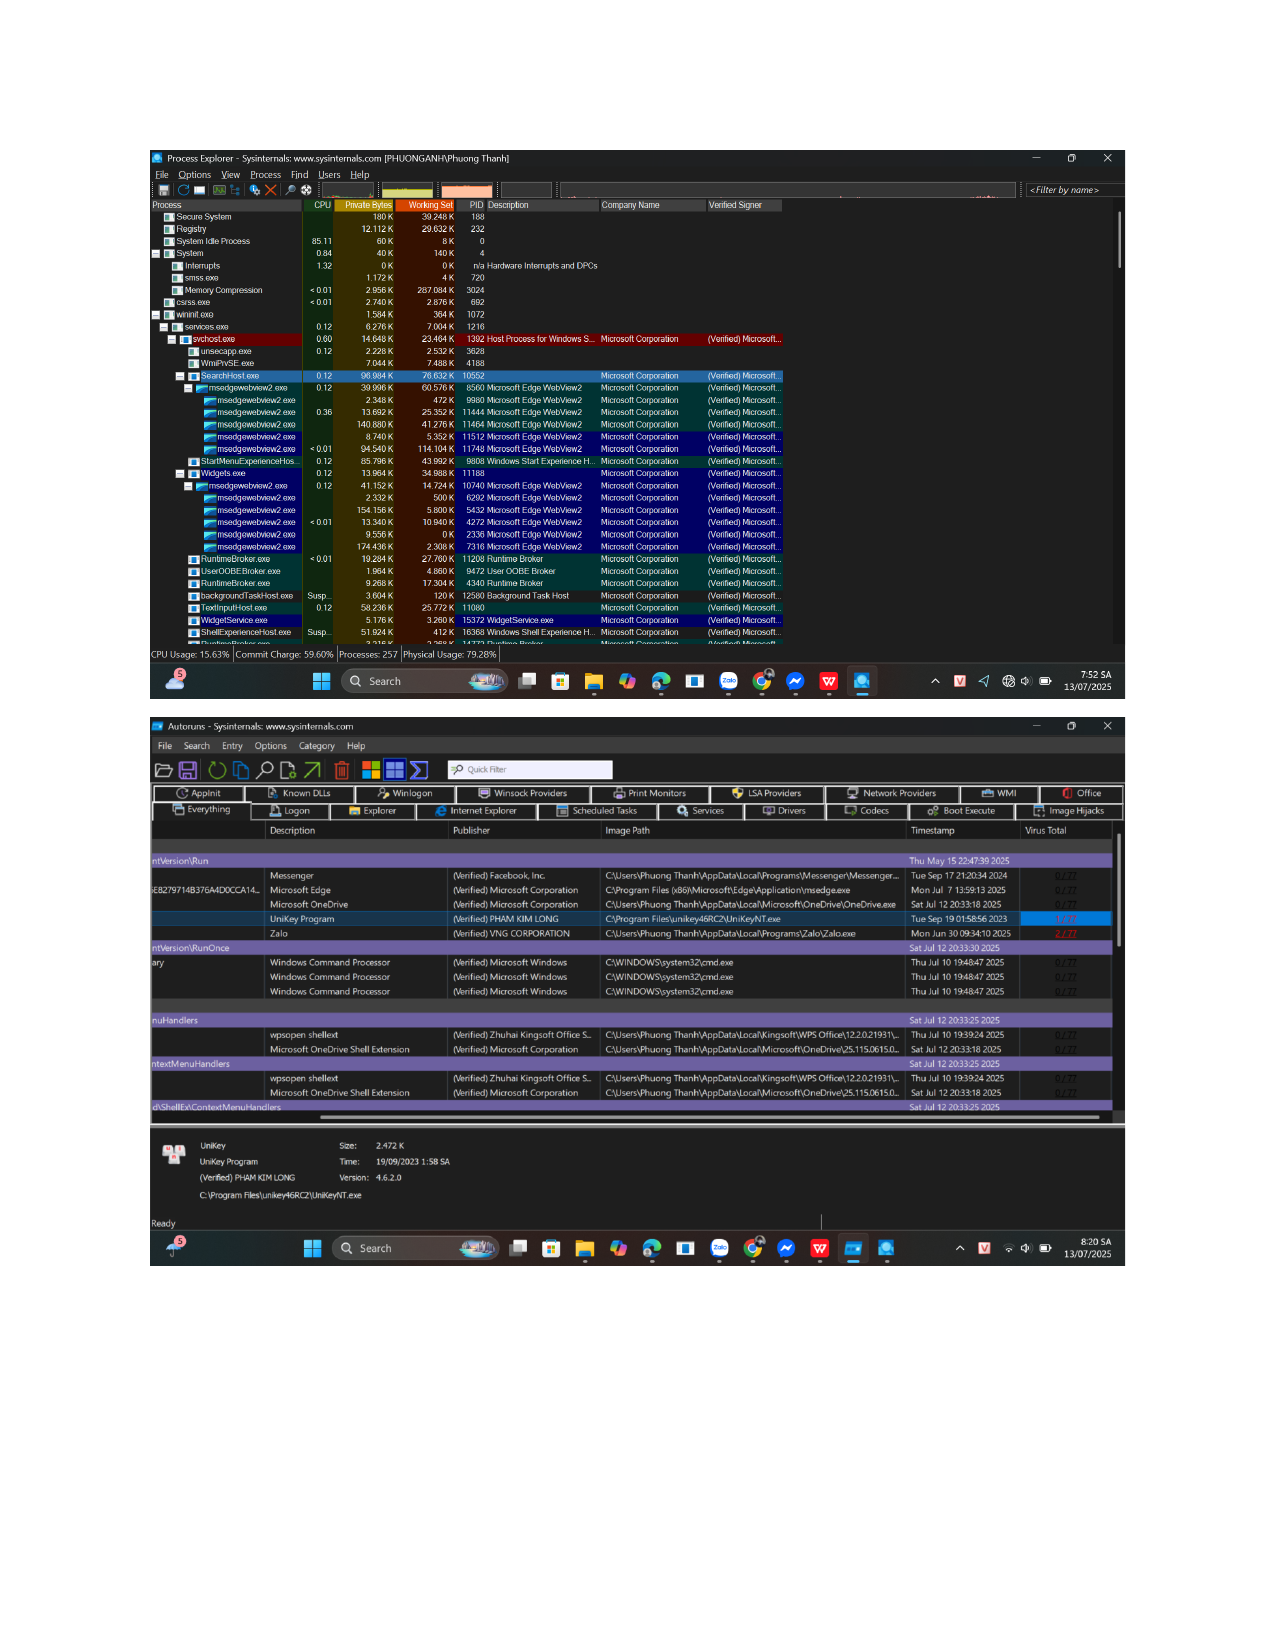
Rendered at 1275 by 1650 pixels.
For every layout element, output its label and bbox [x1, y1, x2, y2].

picture [150, 717, 1125, 1266]
picture [150, 150, 1125, 699]
